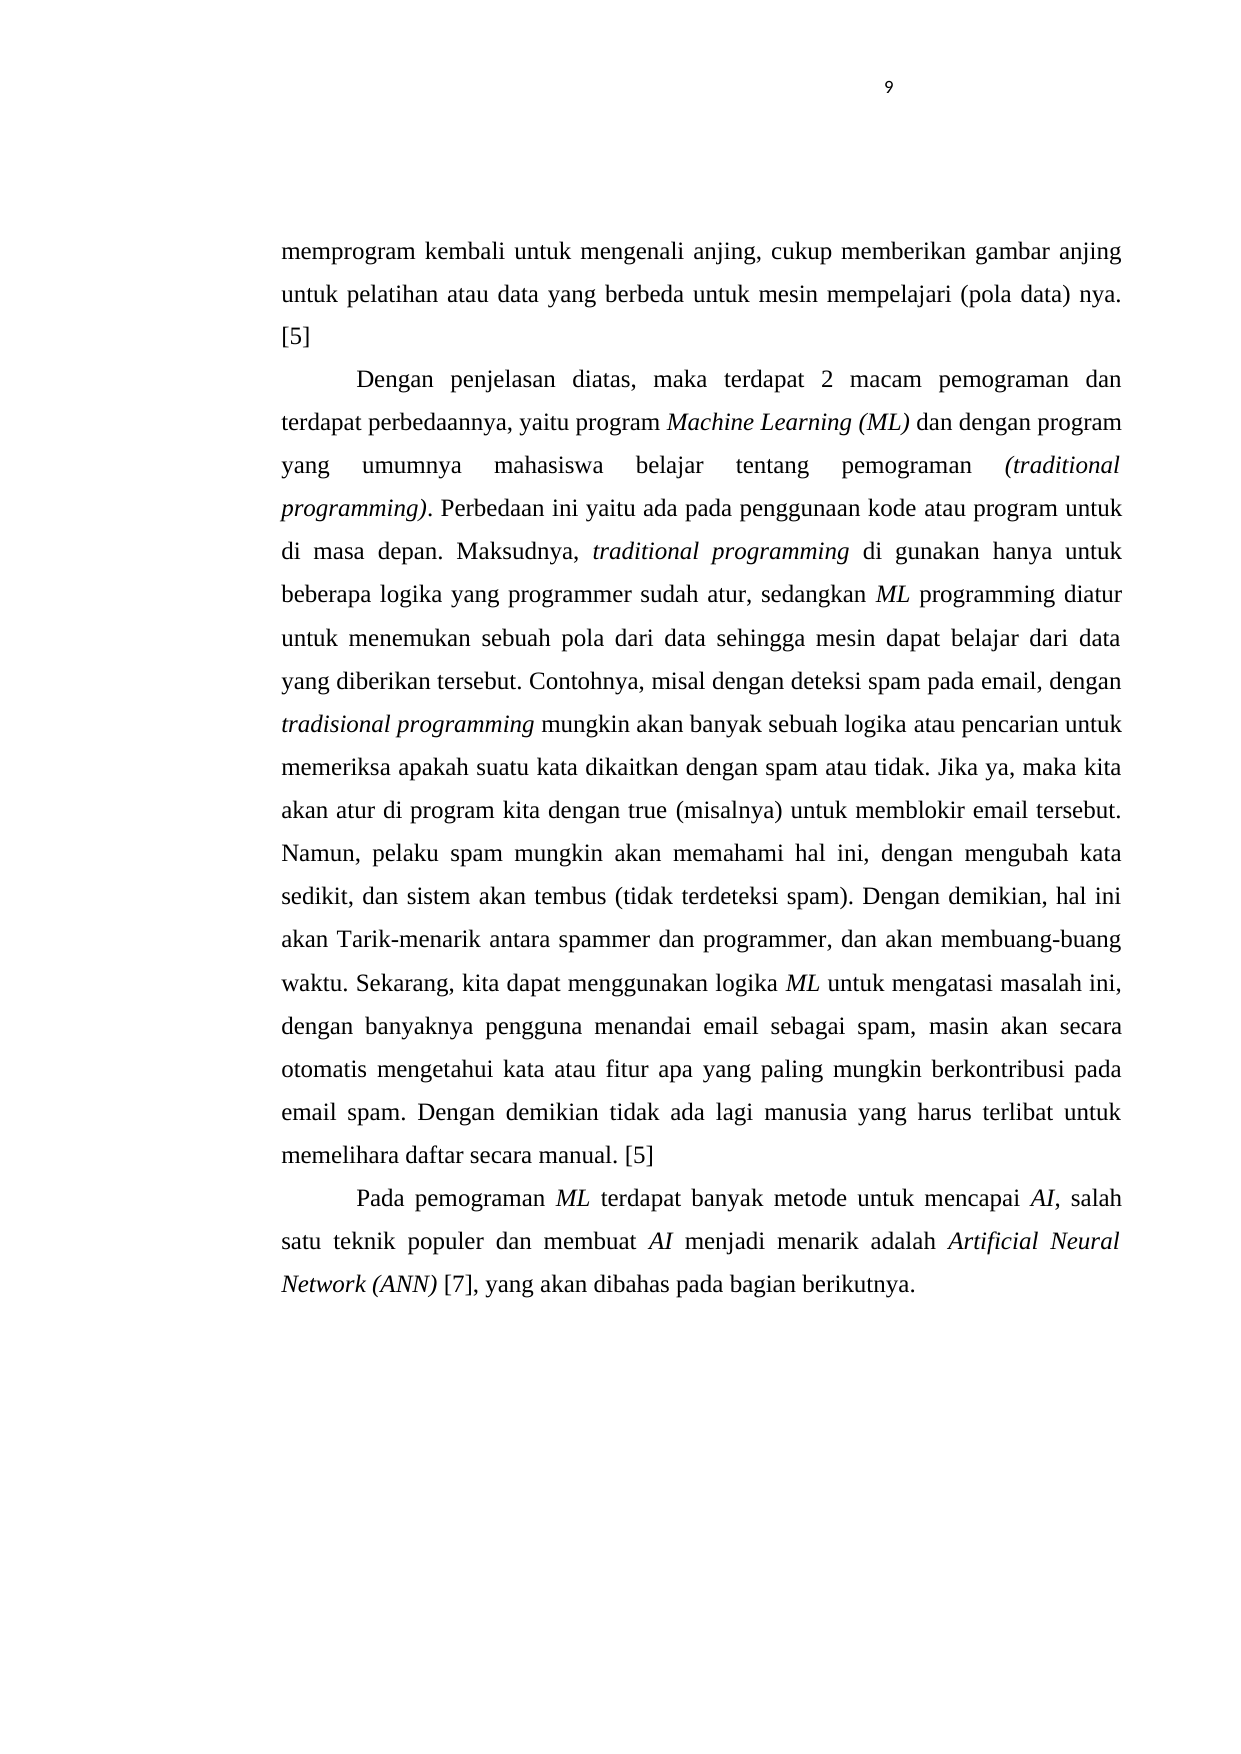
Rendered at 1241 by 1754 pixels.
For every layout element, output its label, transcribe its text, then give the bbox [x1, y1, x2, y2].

text Pada pemograman ML terdapat banyak metode untuk mencapai AI, salah satu teknik populer dan membuat AI menjadi menarik adalah Artificial Neural Network (ANN), yang akan dibahas pada bagian berikutnya. [281, 1183, 1122, 1298]
text Dengan penjelasan diatas, maka terdapat 2 macam pemograman dan terdapat perbedaannya, yaitu program Machine Learning (ML) dan dengan program yang umumnya mahasiswa belajar tentang pemograman (traditional programming). Perbedaan ini yaitu ada pada penggunaan kode atau program untuk di masa depan. Maksudnya, traditional programming di gunakan hanya untuk beberapa logika yang programmer sudah atur, sedangkan ML programming diatur untuk menemukan sebuah pola dari data sehingga mesin dapat belajar dari data yang diberikan tersebut. Contohnya, misal dengan deteksi spam pada email, dengan tradisional programming mungkin akan banyak sebuah logika atau pencarian untuk memeriksa apakah suatu kata dikaitkan dengan spam atau tidak. Jika ya, maka kita akan atur di program kita dengan true (misalnya) untuk memblokir email tersebut. Namun, pelaku spam mungkin akan memahami hal ini, dengan mengubah kata sedikit, dan sistem akan tembus (tidak terdeteksi spam). Dengan demikian, hal ini akan Tarik-menarik antara spammer dan programmer, dan akan membuang-buang waktu. Sekarang, kita dapat menggunakan logika ML untuk mengatasi masalah ini, dengan banyaknya pengguna menandai email sebagai spam, masin akan secara otomatis mengetahui kata atau fitur apa yang paling mungkin berkontribusi pada email spam. Dengan demikian tidak ada lagi manusia yang harus terlibat untuk memelihara daftar secara manual. [281, 364, 1122, 1169]
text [281, 236, 1122, 349]
